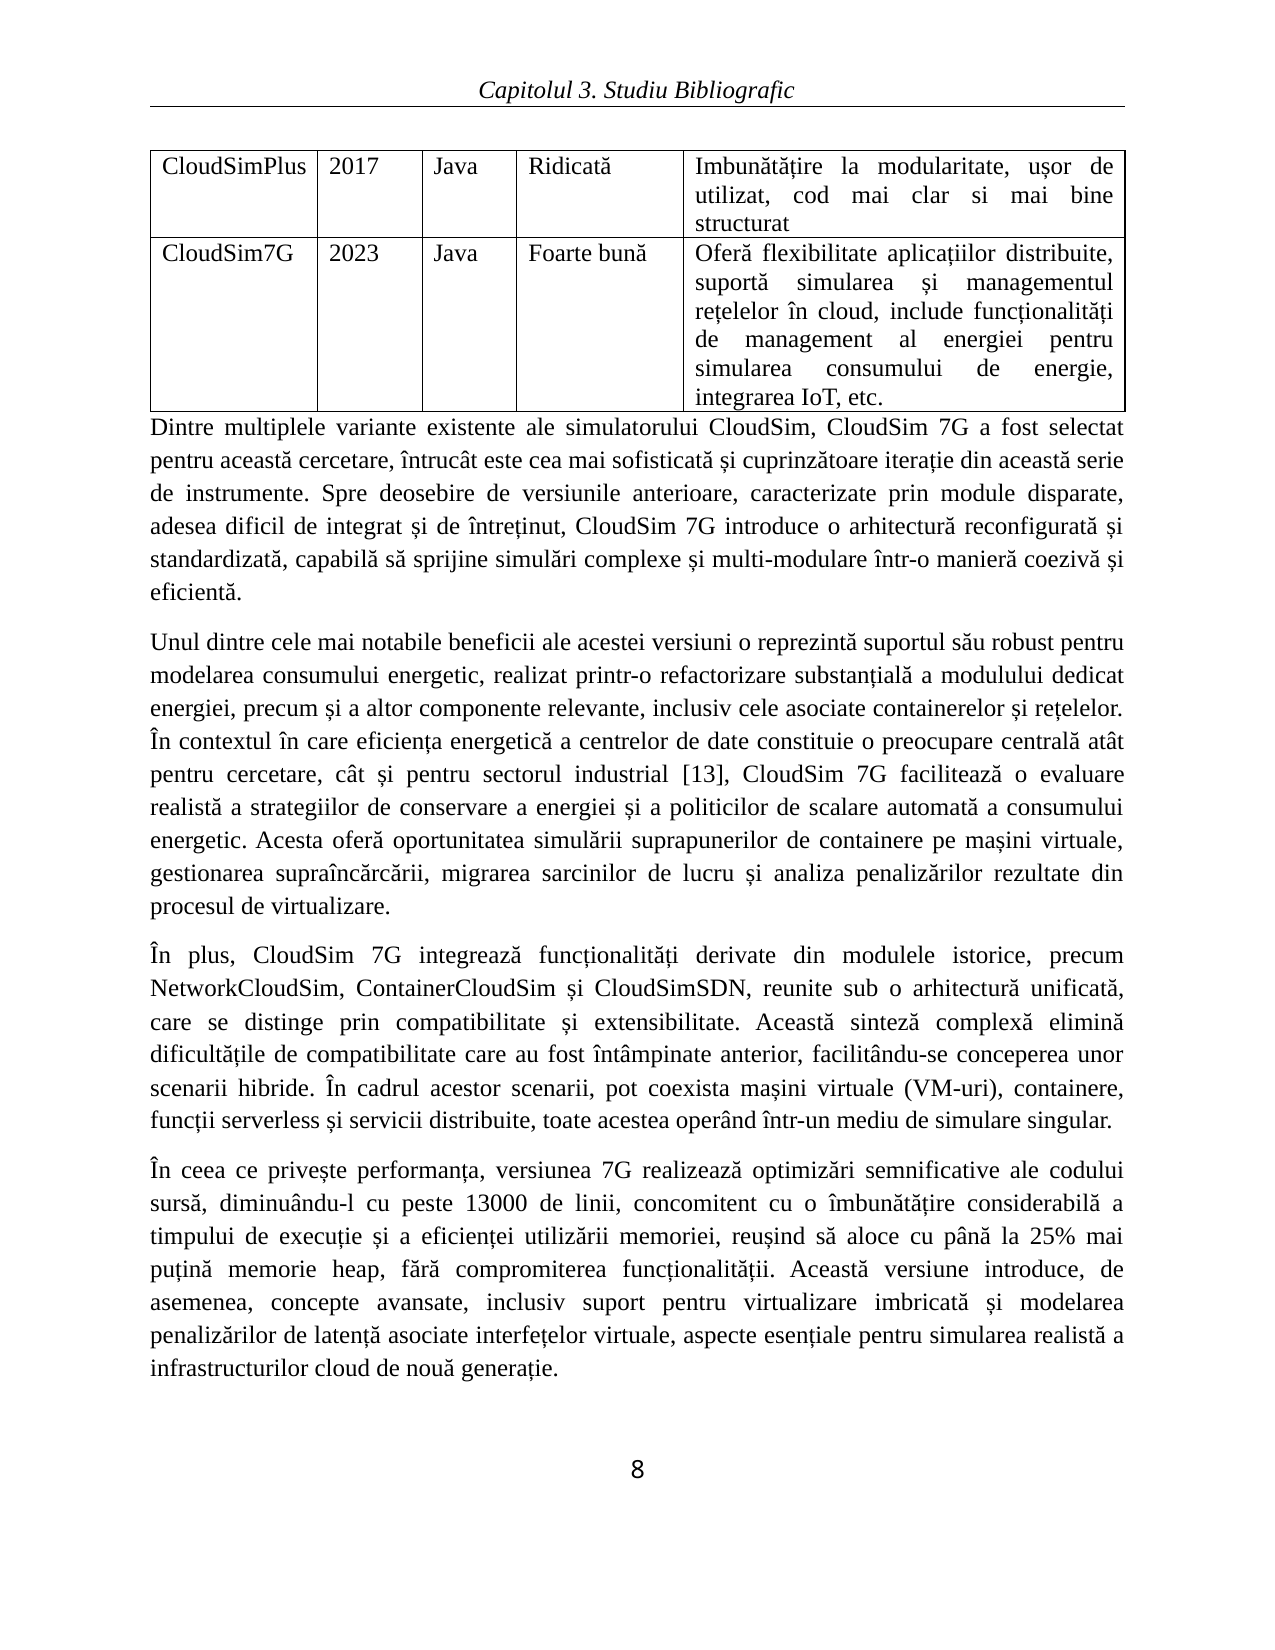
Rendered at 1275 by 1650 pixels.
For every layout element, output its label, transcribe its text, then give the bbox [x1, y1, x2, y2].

text Unul dintre cele mai notabile beneficii ale acestei versiuni o reprezintă suportul său robust pentru modelarea consumului energetic, realizat printr-o refactorizare substanțială a modulului dedicat energiei, precum și a altor componente relevante, inclusiv cele asociate containerelor și rețelelor. În contextul în care eficiența energetică a centrelor de date constituie o preocupare centrală atât pentru cercetare, cât și pentru sectorul industrial , CloudSim 7G facilitează o evaluare realistă a strategiilor de conservare a energiei și a politicilor de scalare automată a consumului energetic. Acesta oferă oportunitatea simulării suprapunerilor de containere pe mașini virtuale, gestionarea supraîncărcării, migrarea sarcinilor de lucru și analiza penalizărilor rezultate din procesul de virtualizare. [150, 627, 1125, 919]
table_cell Oferă flexibilitate aplicațiilor distribuite, suportă simularea și managementul rețelelor în cloud, include funcționalități de management al energiei pentru simularea consumului de energie, integrarea IoT, etc. [684, 238, 1124, 411]
table_cell CloudSimPlus [151, 151, 317, 237]
text În plus, CloudSim 7G integrează funcționalități derivate din modulele istorice, precum NetworkCloudSim, ContainerCloudSim și CloudSimSDN, reunite sub o arhitectură unificată, care se distinge prin compatibilitate și extensibilitate. Această sinteză complexă elimină dificultățile de compatibilitate care au fost întâmpinate anterior, facilitându-se conceperea unor scenarii hibride. În cadrul acestor scenarii, pot coexista mașini virtuale (VM-uri), containere, funcții serverless și servicii distribuite, toate acestea operând într-un mediu de simulare singular. [150, 941, 1125, 1134]
table_cell Foarte bună [517, 238, 683, 411]
table_cell Imbunătățire la modularitate, ușor de utilizat, cod mai clar si mai bine structurat [684, 151, 1124, 237]
text În ceea ce privește performanța, versiunea 7G realizează optimizări semnificative ale codului sursă, diminuându-l cu peste 13000 de linii, concomitent cu o îmbunătățire considerabilă a timpului de execuție și a eficienței utilizării memoriei, reușind să aloce cu până la 25% mai puțină memorie heap, fără compromiterea funcționalității. Această versiune introduce, de asemenea, concepte avansate, inclusiv suport pentru virtualizare imbricată și modelarea penalizărilor de latență asociate interfețelor virtuale, aspecte esențiale pentru simularea realistă a infrastructurilor cloud de nouă generație. [150, 1155, 1125, 1382]
table_cell 2023 [318, 238, 422, 411]
table_cell Java [423, 151, 516, 237]
table_cell CloudSim7G [151, 238, 317, 411]
table_cell 2017 [318, 151, 422, 237]
text Dintre multiplele variante existente ale simulatorului CloudSim, CloudSim 7G a fost selectat pentru această cercetare, întrucât este cea mai sofisticată și cuprinzătoare iterație din această serie de instrumente. Spre deosebire de versiunile anterioare, caracterizate prin module disparate, adesea dificil de integrat și de întreținut, CloudSim 7G introduce o arhitectură reconfigurată și standardizată, capabilă să sprijine simulări complexe și multi-modulare într-o manieră coezivă și eficientă. [150, 412, 1125, 606]
table_cell Java [423, 238, 516, 411]
table_cell Ridicată [517, 151, 683, 237]
